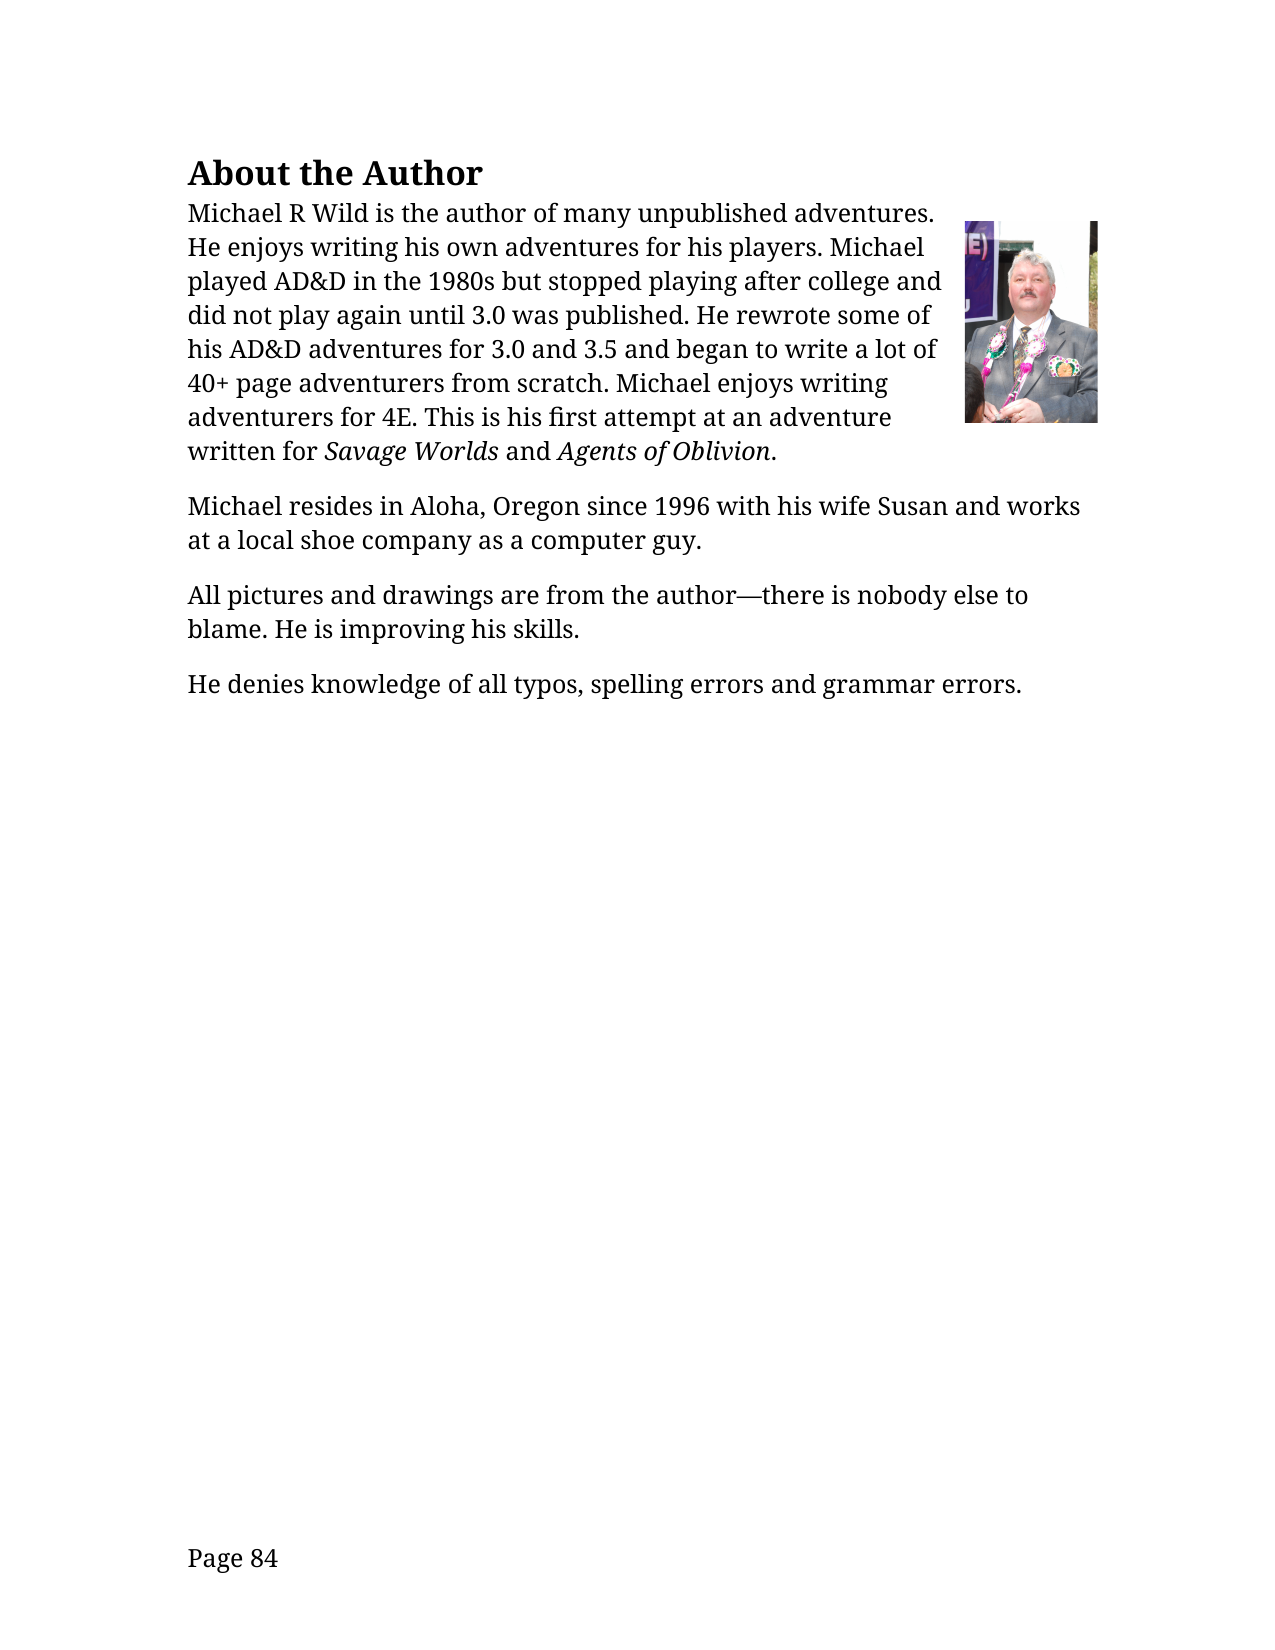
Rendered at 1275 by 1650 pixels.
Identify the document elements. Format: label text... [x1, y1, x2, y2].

text All pictures and drawings are from the author—there is nobody else to blame. He is improving his skills. [187, 578, 1087, 646]
text He denies knowledge of all typos, spelling errors and grammar errors. [187, 667, 1087, 701]
picture [964, 221, 1098, 422]
subtitle About the Author [187, 150, 1087, 195]
text Michael resides in Aloha, Oregon since 1996 with his wife Susan and works at a local shoe company as a computer guy. [187, 489, 1087, 557]
text Michael R Wild is the author of many unpublished adventures. He enjoys writing his own adventures for his players. Michael played AD&D in the 1980s but stopped playing after college and did not play again until 3.0 was published. He rewrote some of his AD&D adventures for 3.0 and 3.5 and began to write a lot of 40+ page adventurers from scratch. Michael enjoys writing adventurers for 4E. This is his first attempt at an adventure written for Savage Worlds and Agents of Oblivion. [187, 195, 1087, 468]
